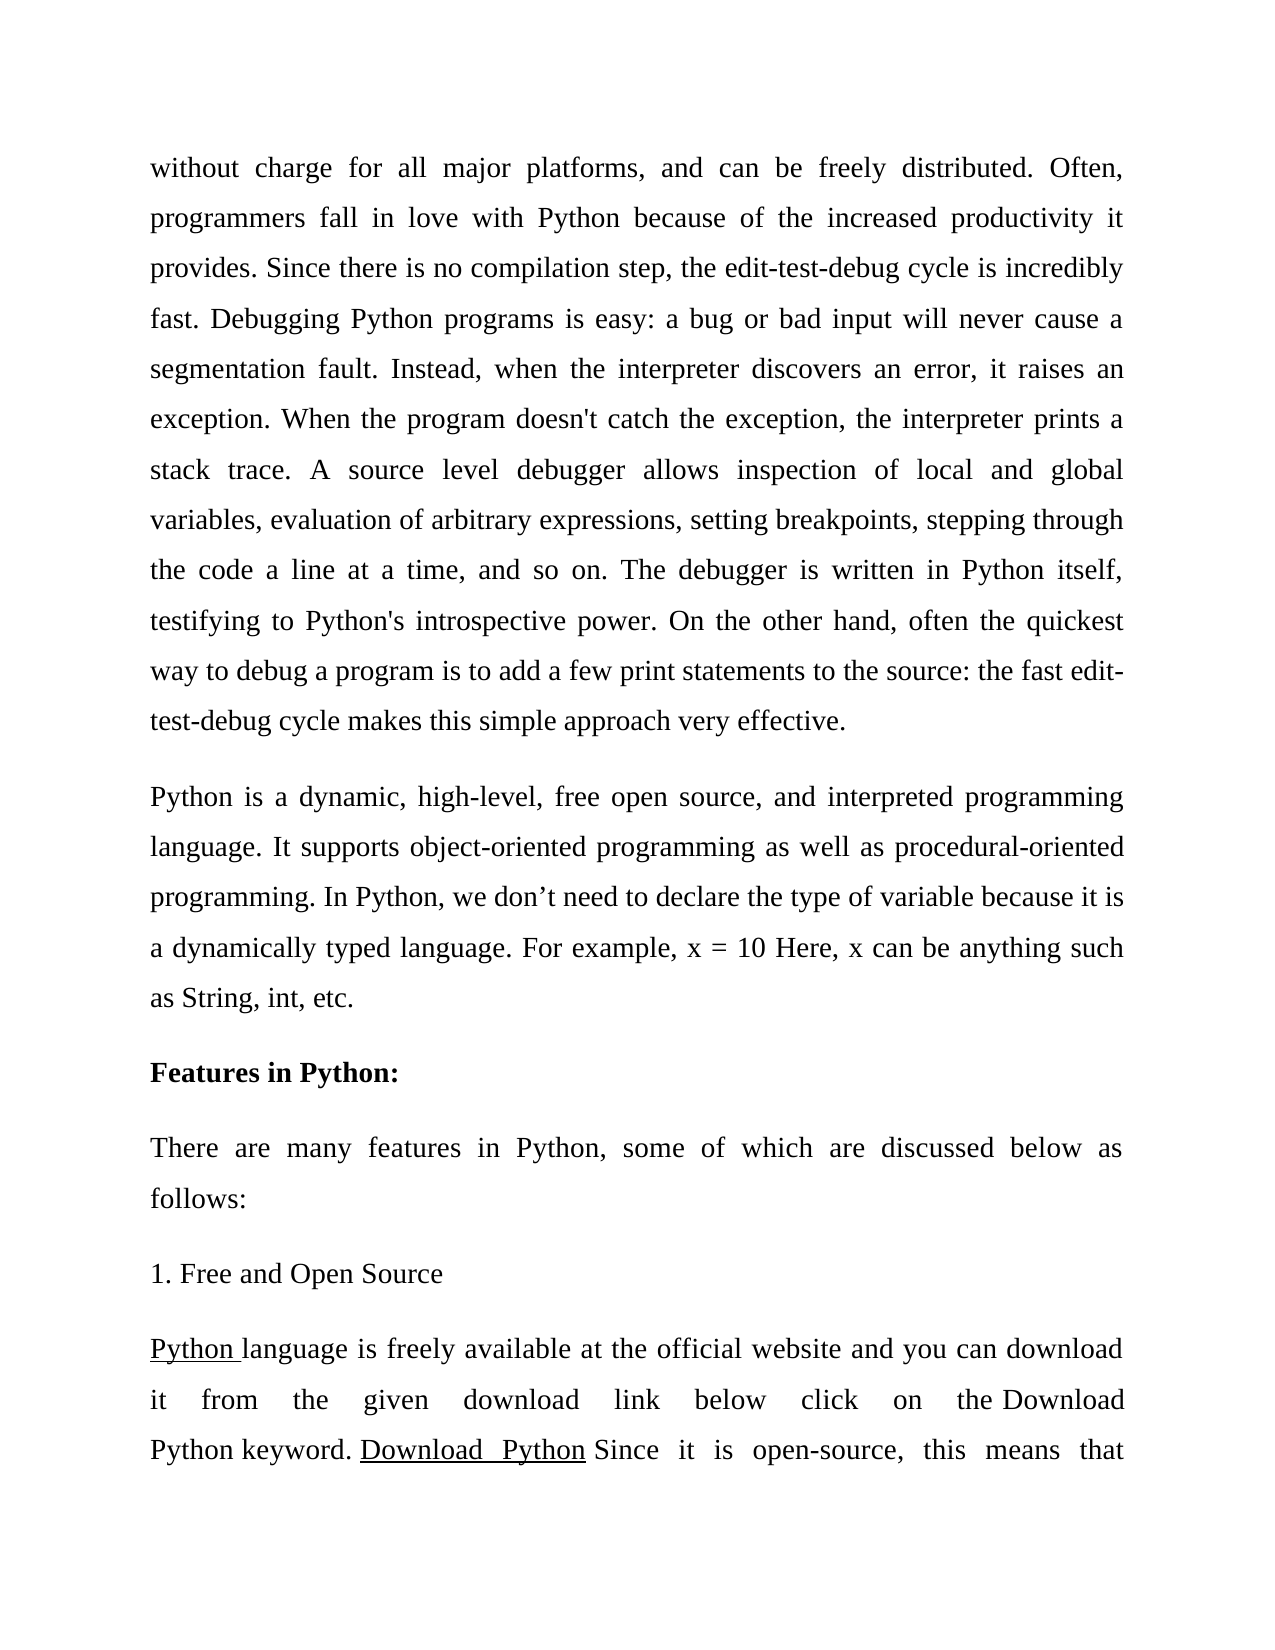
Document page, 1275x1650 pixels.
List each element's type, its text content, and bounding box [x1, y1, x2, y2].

text There are many features in Python, some of which are discussed below as follows: [150, 1131, 1125, 1214]
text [150, 1332, 1125, 1466]
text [150, 150, 1125, 737]
text Python is a dynamic, high-level, free open source, and interpreted programming language. It supports object-oriented programming as well as procedural-oriented programming. In Python, we don’t need to declare the type of variable because it is a dynamically typed language. For example, x = 10 Here, x can be anything such as String, int, etc. [150, 779, 1125, 1013]
subtitle Features in Python: [150, 1055, 1125, 1089]
subtitle 1. Free and Open Source [150, 1256, 1125, 1290]
